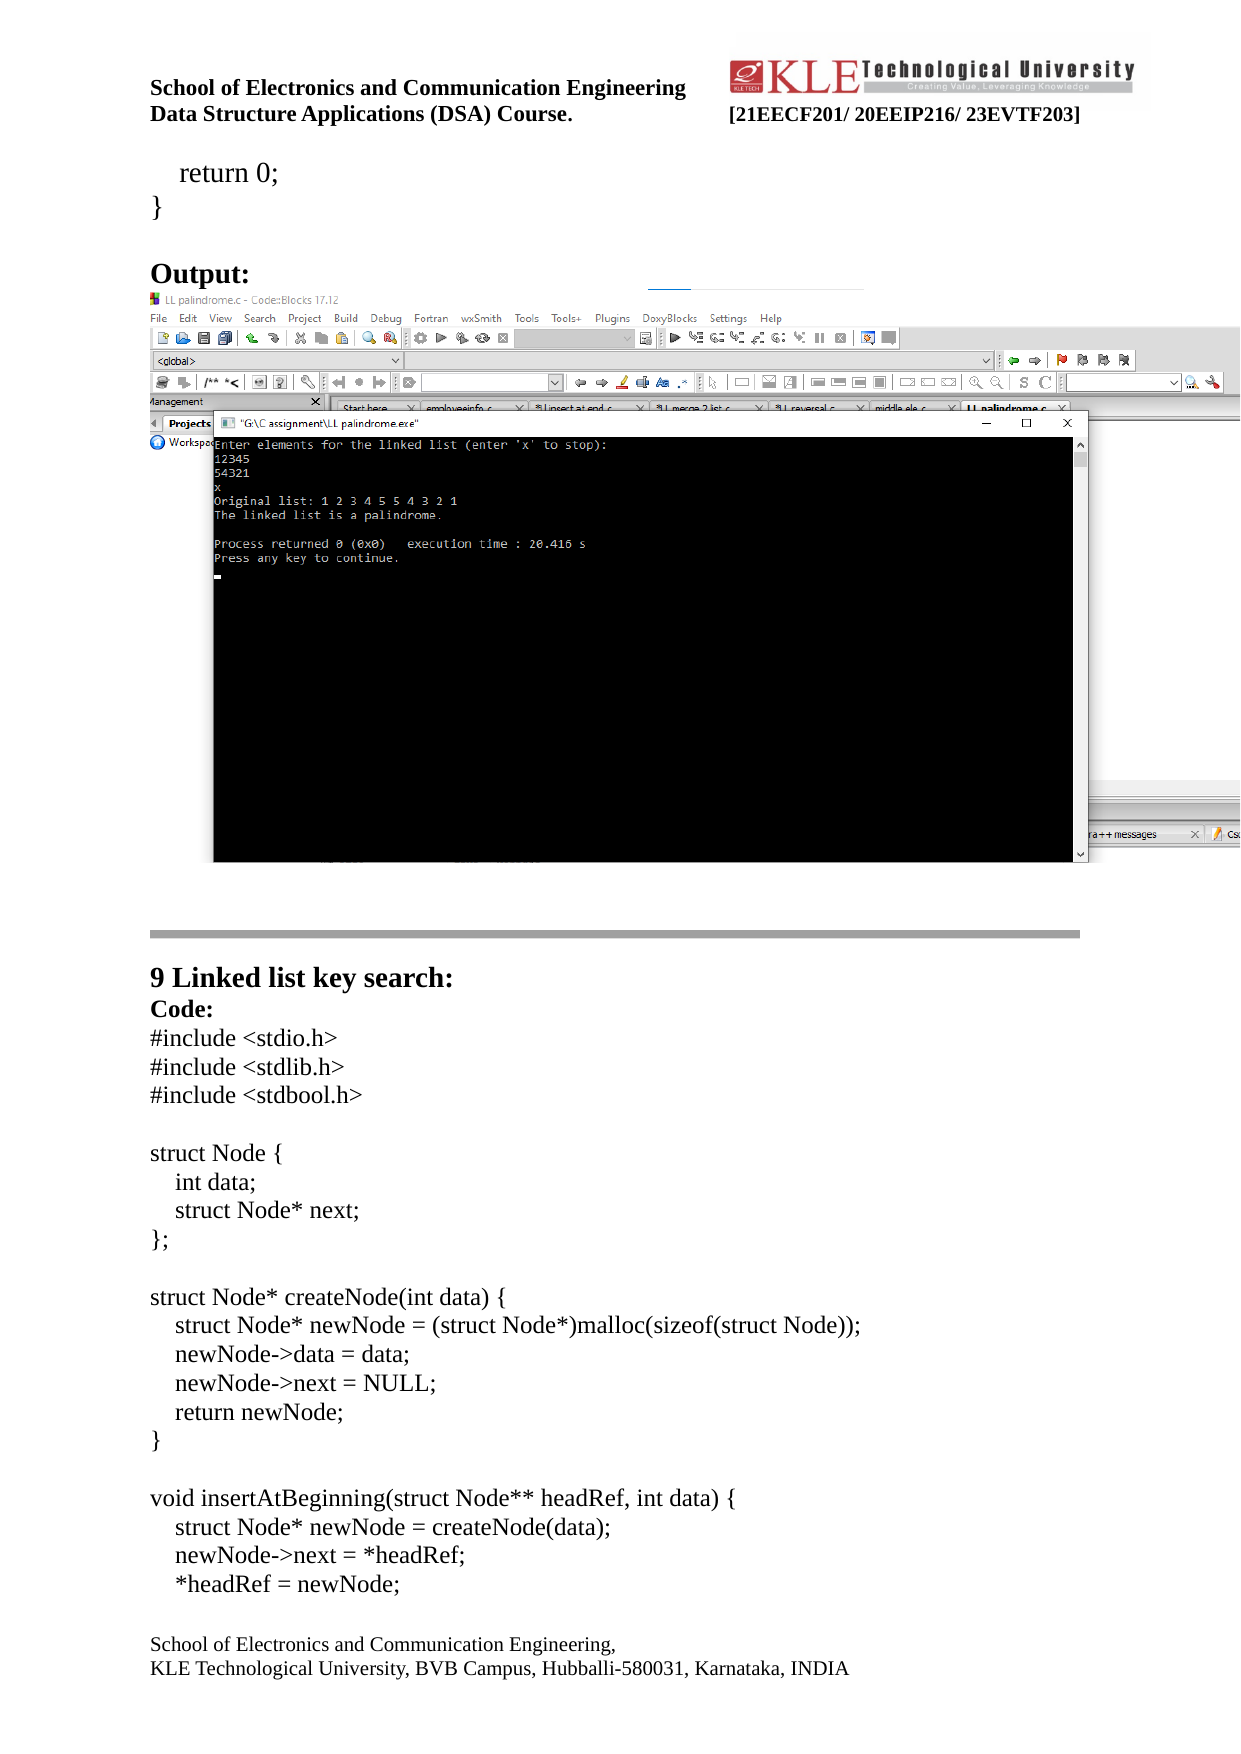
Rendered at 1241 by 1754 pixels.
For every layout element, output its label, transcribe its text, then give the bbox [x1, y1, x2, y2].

picture [719, 32, 1151, 111]
text *headRef = newNode; [150, 1569, 1090, 1598]
text return 0; [150, 155, 1090, 189]
text }; [150, 1224, 1090, 1253]
text void insertAtBeginning(struct Node** headRef, int data) { [150, 1483, 1090, 1512]
text int data; [150, 1167, 1090, 1195]
text #include <stdbool.h> [150, 1080, 1090, 1109]
text newNode->next = NULL; [150, 1368, 1090, 1397]
text Code: [150, 994, 1090, 1023]
text struct Node { [150, 1138, 1090, 1167]
text struct Node* createNode(int data) { [150, 1282, 1090, 1310]
text } [150, 1425, 1090, 1454]
text return newNode; [150, 1397, 1090, 1425]
text newNode->next = *headRef; [150, 1540, 1090, 1569]
text #include <stdlib.h> [150, 1052, 1090, 1080]
text #include <stdio.h> [150, 1023, 1090, 1052]
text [150, 1512, 1090, 1540]
picture [150, 289, 1241, 863]
text newNode->data = data; [150, 1339, 1090, 1368]
text 9 Linked list key search: [150, 961, 1090, 994]
text struct Node* newNode = (struct Node*)malloc(sizeof(struct Node)); [150, 1310, 1090, 1339]
text } [150, 189, 1090, 222]
text Output: [150, 256, 1090, 289]
text struct Node* next; [150, 1195, 1090, 1224]
